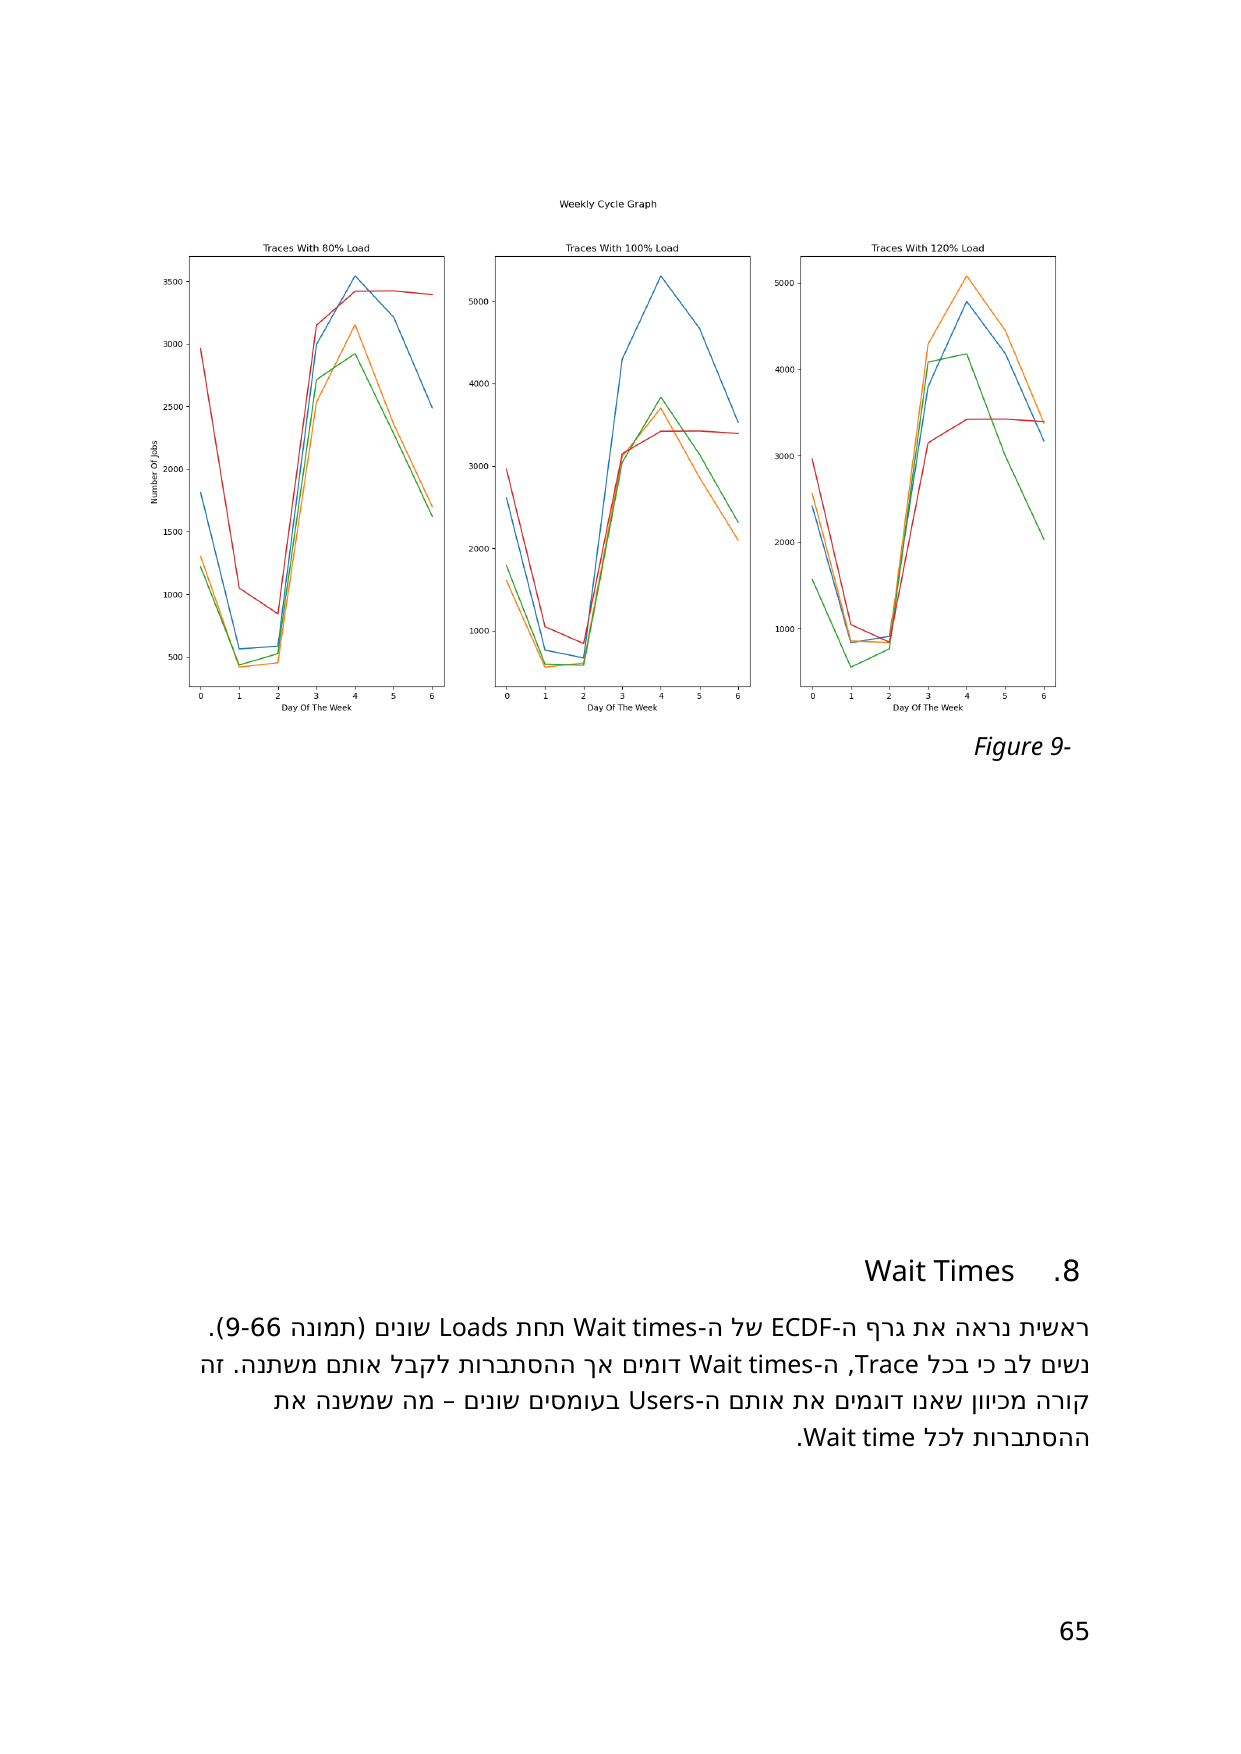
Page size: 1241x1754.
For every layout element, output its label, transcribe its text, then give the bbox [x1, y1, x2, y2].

picture [49, 189, 1167, 748]
picture [1053, 739, 1060, 747]
text ראשית נראה את גרף ה-ECDF של ה-Wait times תחת Loads שונים (תמונה 9-66). נשים לב כי בכל Trace, ה-Wait times דומים אך ההסתברות לקבל אותם משתנה. זה קורה מכיוון שאנו דוגמים את אותם ה-Users בעומסים שונים – מה שמשנה את ההסתברות לכל Wait time. [150, 1310, 1090, 1453]
list Wait Times [150, 1251, 1053, 1290]
